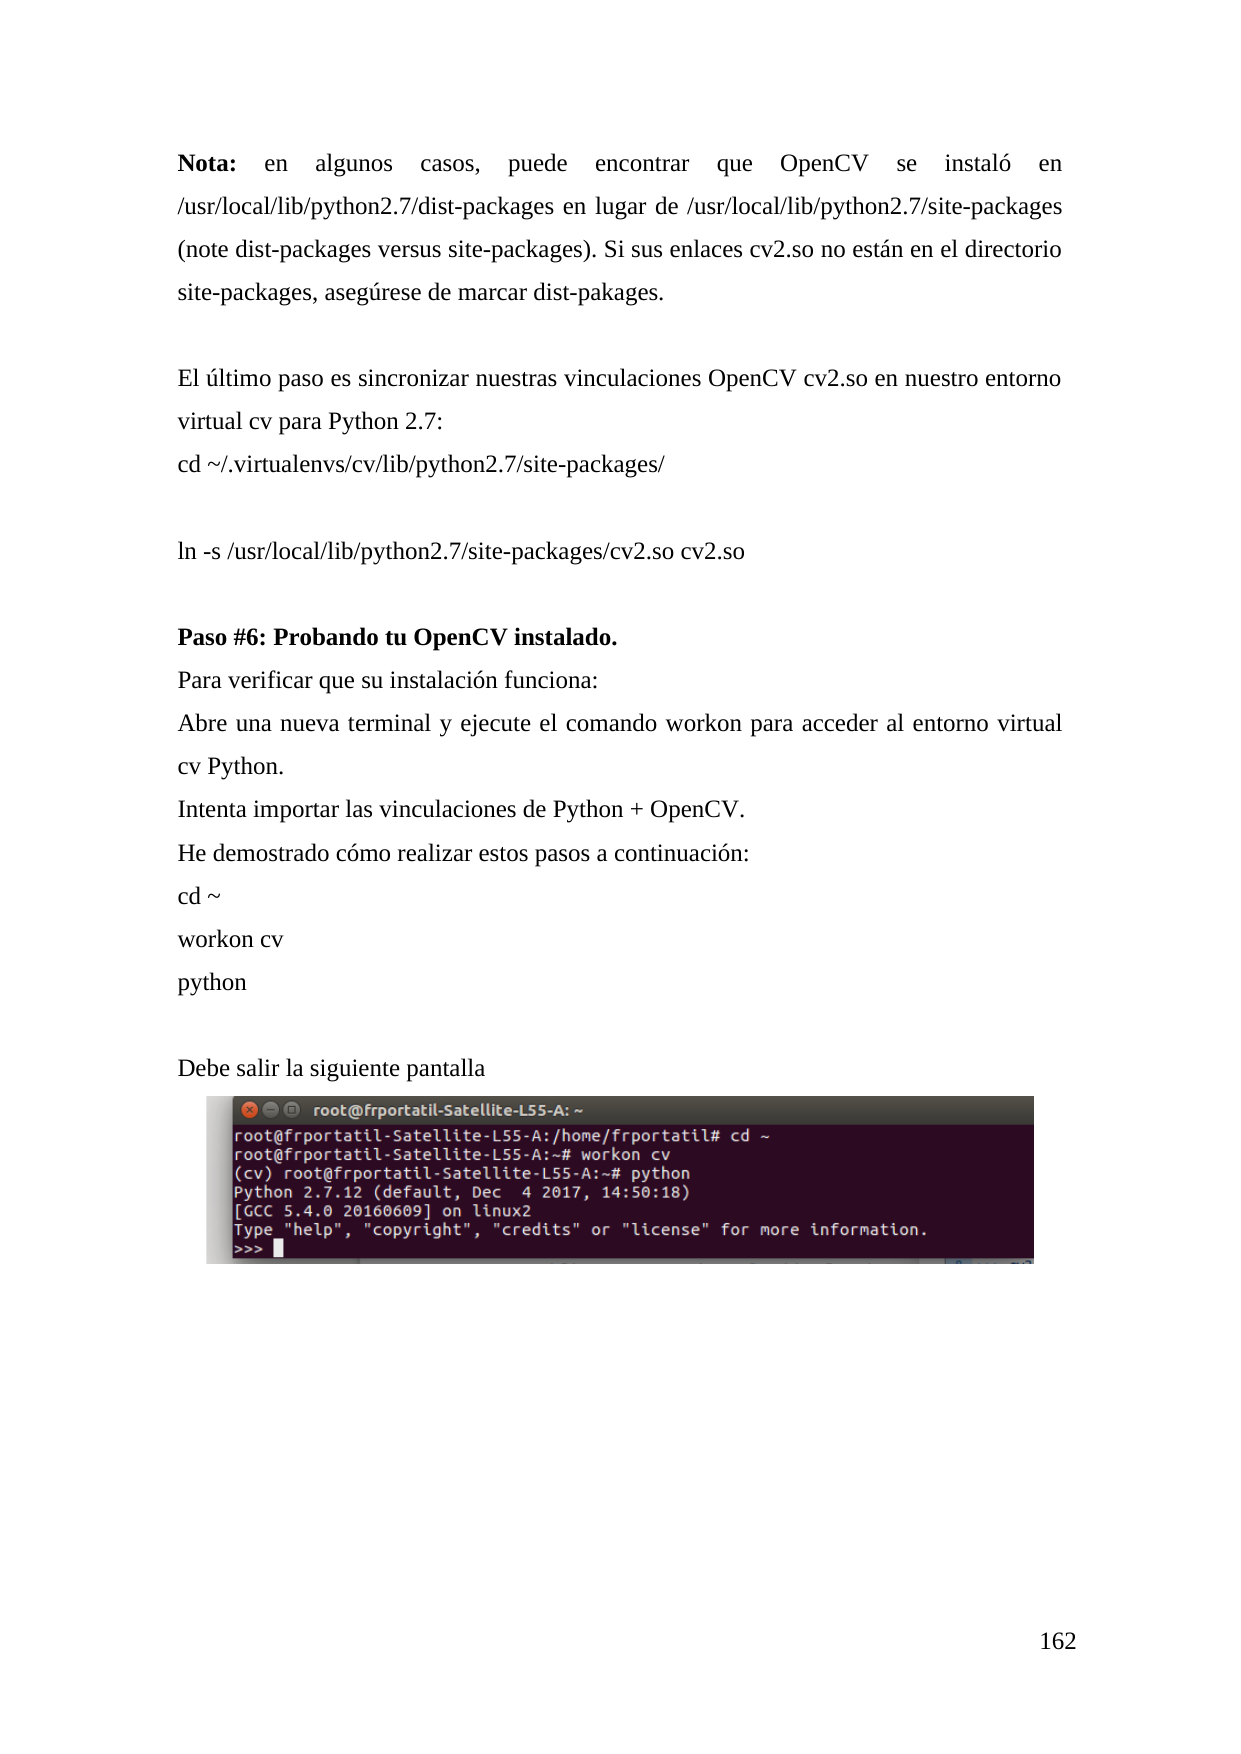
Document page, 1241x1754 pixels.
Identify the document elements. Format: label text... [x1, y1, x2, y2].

text Intenta importar las vinculaciones de Python + OpenCV. [177, 794, 1063, 823]
text Paso #6: Probando tu OpenCV instalado. [177, 622, 1063, 651]
text ln -s /usr/local/lib/python2.7/site-packages/cv2.so cv2.so [177, 536, 1063, 564]
text workon cv [177, 924, 1063, 953]
text Para verificar que su instalación funciona: [177, 665, 1063, 694]
text El último paso es sincronizar nuestras vinculaciones OpenCV cv2.so en nuestro entorno virtual cv para Python 2.7: [177, 363, 1063, 435]
text python [177, 967, 1063, 996]
text cd ~/.virtualenvs/cv/lib/python2.7/site-packages/ [177, 449, 1063, 478]
text Nota: en algunos casos, puede encontrar que OpenCV se instaló en /usr/local/lib/python2.7/dist-packages en lugar de /usr/local/lib/python2.7/site-packages (note dist-packages versus site-packages). Si sus enlaces cv2.so no están en el directorio site-packages, asegúrese de marcar dist-pakages. [177, 148, 1063, 306]
text Debe salir la siguiente pantalla [177, 1053, 1063, 1082]
picture [206, 1096, 1034, 1264]
text Abre una nueva terminal y ejecute el comando workon para acceder al entorno virtual cv Python. [177, 708, 1063, 780]
text He demostrado cómo realizar estos pasos a continuación: [177, 838, 1063, 866]
text cd ~ [177, 881, 1063, 909]
